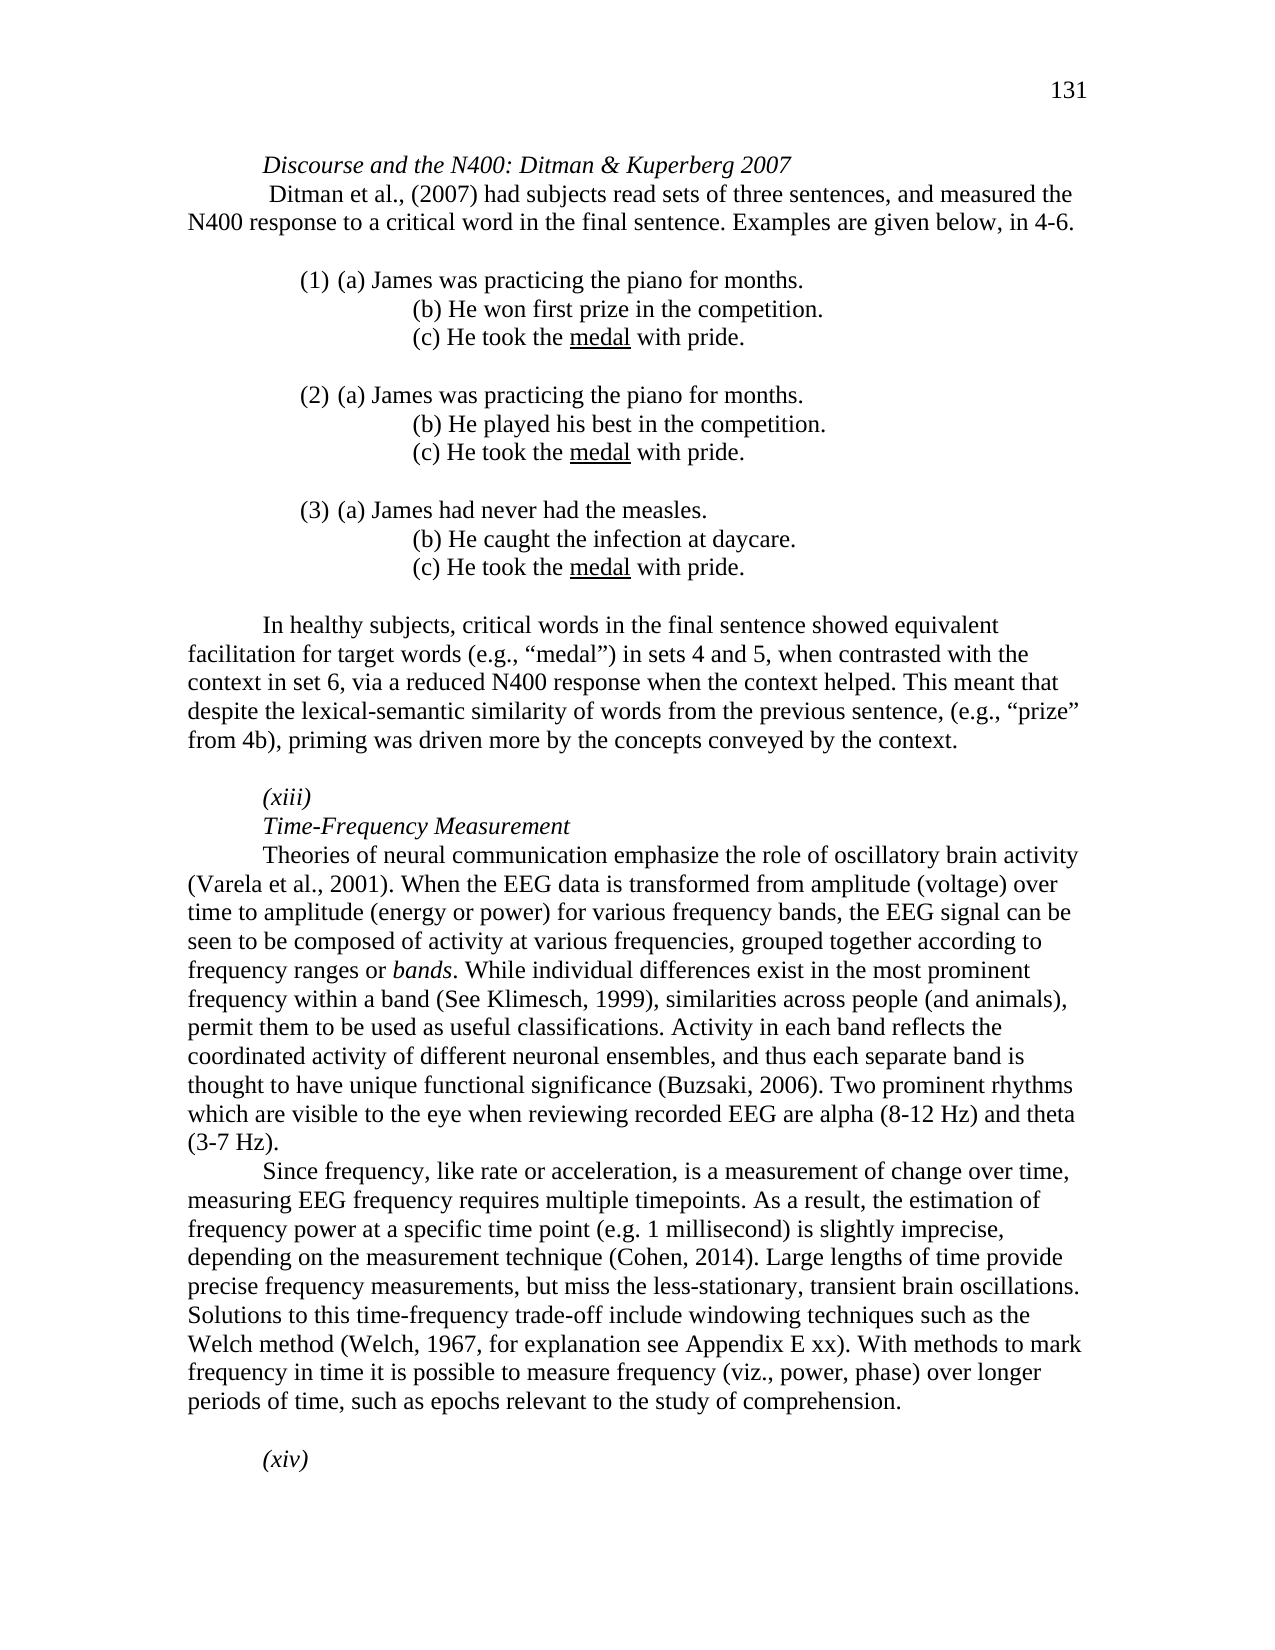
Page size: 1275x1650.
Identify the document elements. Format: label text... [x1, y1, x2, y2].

text (b) He played his best in the competition. [337, 409, 1087, 437]
list (a) James had never had the measles. [300, 495, 1087, 524]
text Ditman et al., (2007) had subjects read sets of three sentences, and measured the N400 response to a critical word in the final sentence. Examples are given below, in 4-6. [187, 179, 1087, 236]
text (b) He caught the infection at daycare. [337, 524, 1087, 552]
text (c) He took the medal with pride. [337, 552, 1087, 581]
text (b) He won first prize in the competition. [337, 294, 1087, 322]
text (c) He took the medal with pride. [337, 437, 1087, 466]
text (c) He took the medal with pride. [337, 322, 1087, 351]
text Time-Frequency Measurement [187, 811, 1087, 840]
text Theories of neural communication emphasize the role of oscillatory brain activity (Varela et al., 2001). When the EEG data is transformed from amplitude (voltage) over time to amplitude (energy or power) for various frequency bands, the EEG signal can be seen to be composed of activity at various frequencies, grouped together according to frequency ranges or bands. While individual differences exist in the most prominent frequency within a band (See Klimesch, 1999), similarities across people (and animals), permit them to be used as useful classifications. Activity in each band reflects the coordinated activity of different neuronal ensembles, and thus each separate band is thought to have unique functional significance (Buzsaki, 2006). Two prominent rhythms which are visible to the eye when reviewing recorded EEG are alpha (8-12 Hz) and theta (3-7 Hz). [187, 840, 1087, 1156]
text In healthy subjects, critical words in the final sentence showed equivalent facilitation for target words (e.g., “medal”) in sets 4 and 5, when contrasted with the context in set 6, via a reduced N400 response when the context helped. This meant that despite the lexical-semantic similarity of words from the previous sentence, (e.g., “prize” from 4b), priming was driven more by the concepts conveyed by the context. [187, 610, 1087, 754]
text (xiv) [187, 1444, 1087, 1472]
list (a) James was practicing the piano for months. [300, 380, 1087, 409]
text Since frequency, like rate or acceleration, is a measurement of change over time, measuring EEG frequency requires multiple timepoints. As a result, the estimation of frequency power at a specific time point (e.g. 1 millisecond) is slightly imprecise, depending on the measurement technique (Cohen, 2014). Large lengths of time provide precise frequency measurements, but miss the less-stationary, transient brain oscillations. Solutions to this time-frequency trade-off include windowing techniques such as the Welch method (Welch, 1967, for explanation see Appendix E xx). With methods to mark frequency in time it is possible to measure frequency (viz., power, phase) over longer periods of time, such as epochs relevant to the study of comprehension. [187, 1156, 1087, 1415]
list (a) James was practicing the piano for months. [300, 265, 1087, 294]
text Discourse and the N400: Ditman & Kuperberg 2007 [187, 150, 1087, 179]
text (xiii) [187, 782, 1087, 811]
